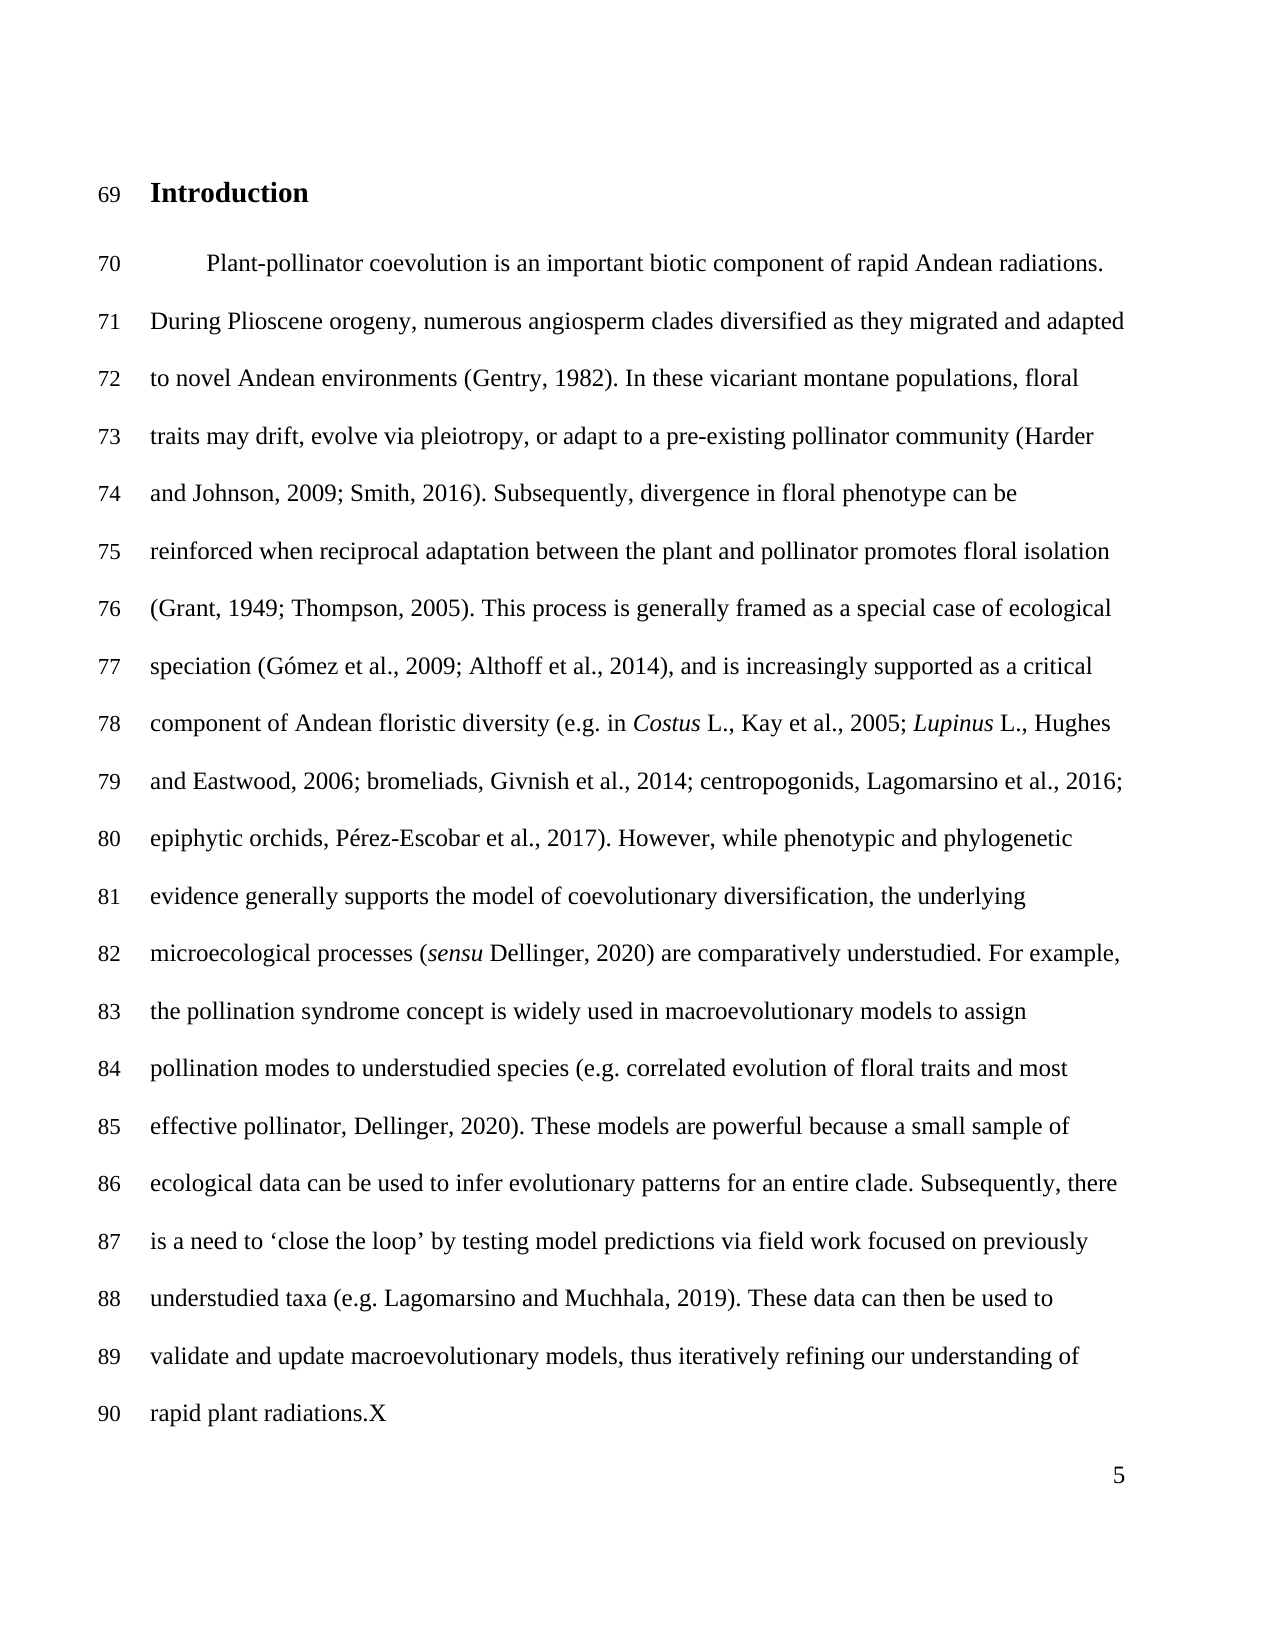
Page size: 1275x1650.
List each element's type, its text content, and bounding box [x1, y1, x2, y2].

subtitle Introduction [150, 175, 1125, 208]
